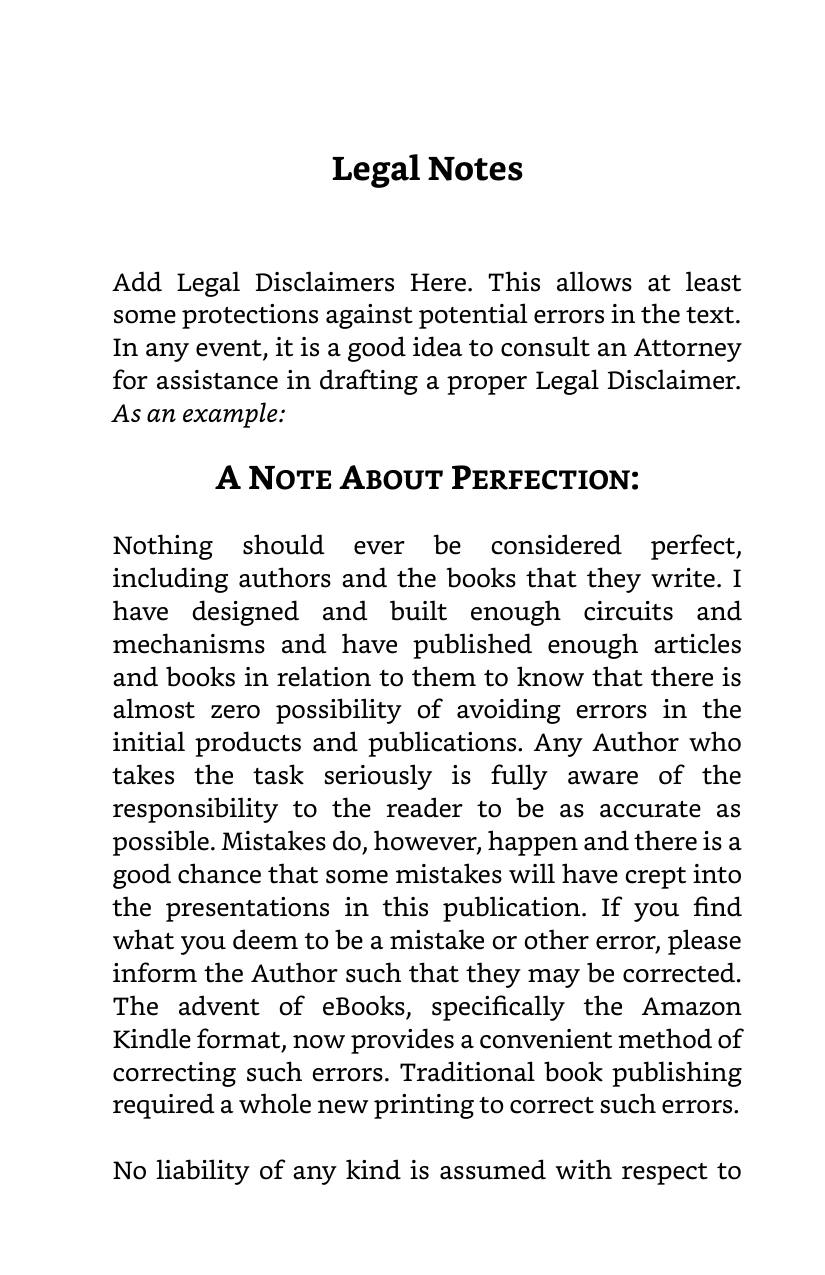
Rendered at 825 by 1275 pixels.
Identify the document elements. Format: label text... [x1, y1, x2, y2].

subtitle A Note About Perfection: [112, 454, 742, 498]
subtitle Legal Notes [112, 146, 742, 189]
text Nothing should ever be considered perfect, including authors and the books that they write. I have designed and built enough circuits and mechanisms and have published enough articles and books in relation to them to know that there is almost zero possibility of avoiding errors in the initial products and publications. Any Author who takes the task seriously is fully aware of the responsibility to the reader to be as accurate as possible. Mistakes do, however, happen and there is a good chance that some mistakes will have crept into the presentations in this publication. If you find what you deem to be a mistake or other error, please inform the Author such that they may be corrected. The advent of eBooks, specifically the Amazon Kindle format, now provides a convenient method of correcting such errors. Traditional book publishing required a whole new printing to correct such errors. [112, 528, 742, 1120]
text Add Legal Disclaimers Here. This allows at least some protections against potential errors in the text. In any event, it is a good idea to consult an Attorney for assistance in drafting a proper Legal Disclaimer. As an example: [112, 264, 742, 429]
